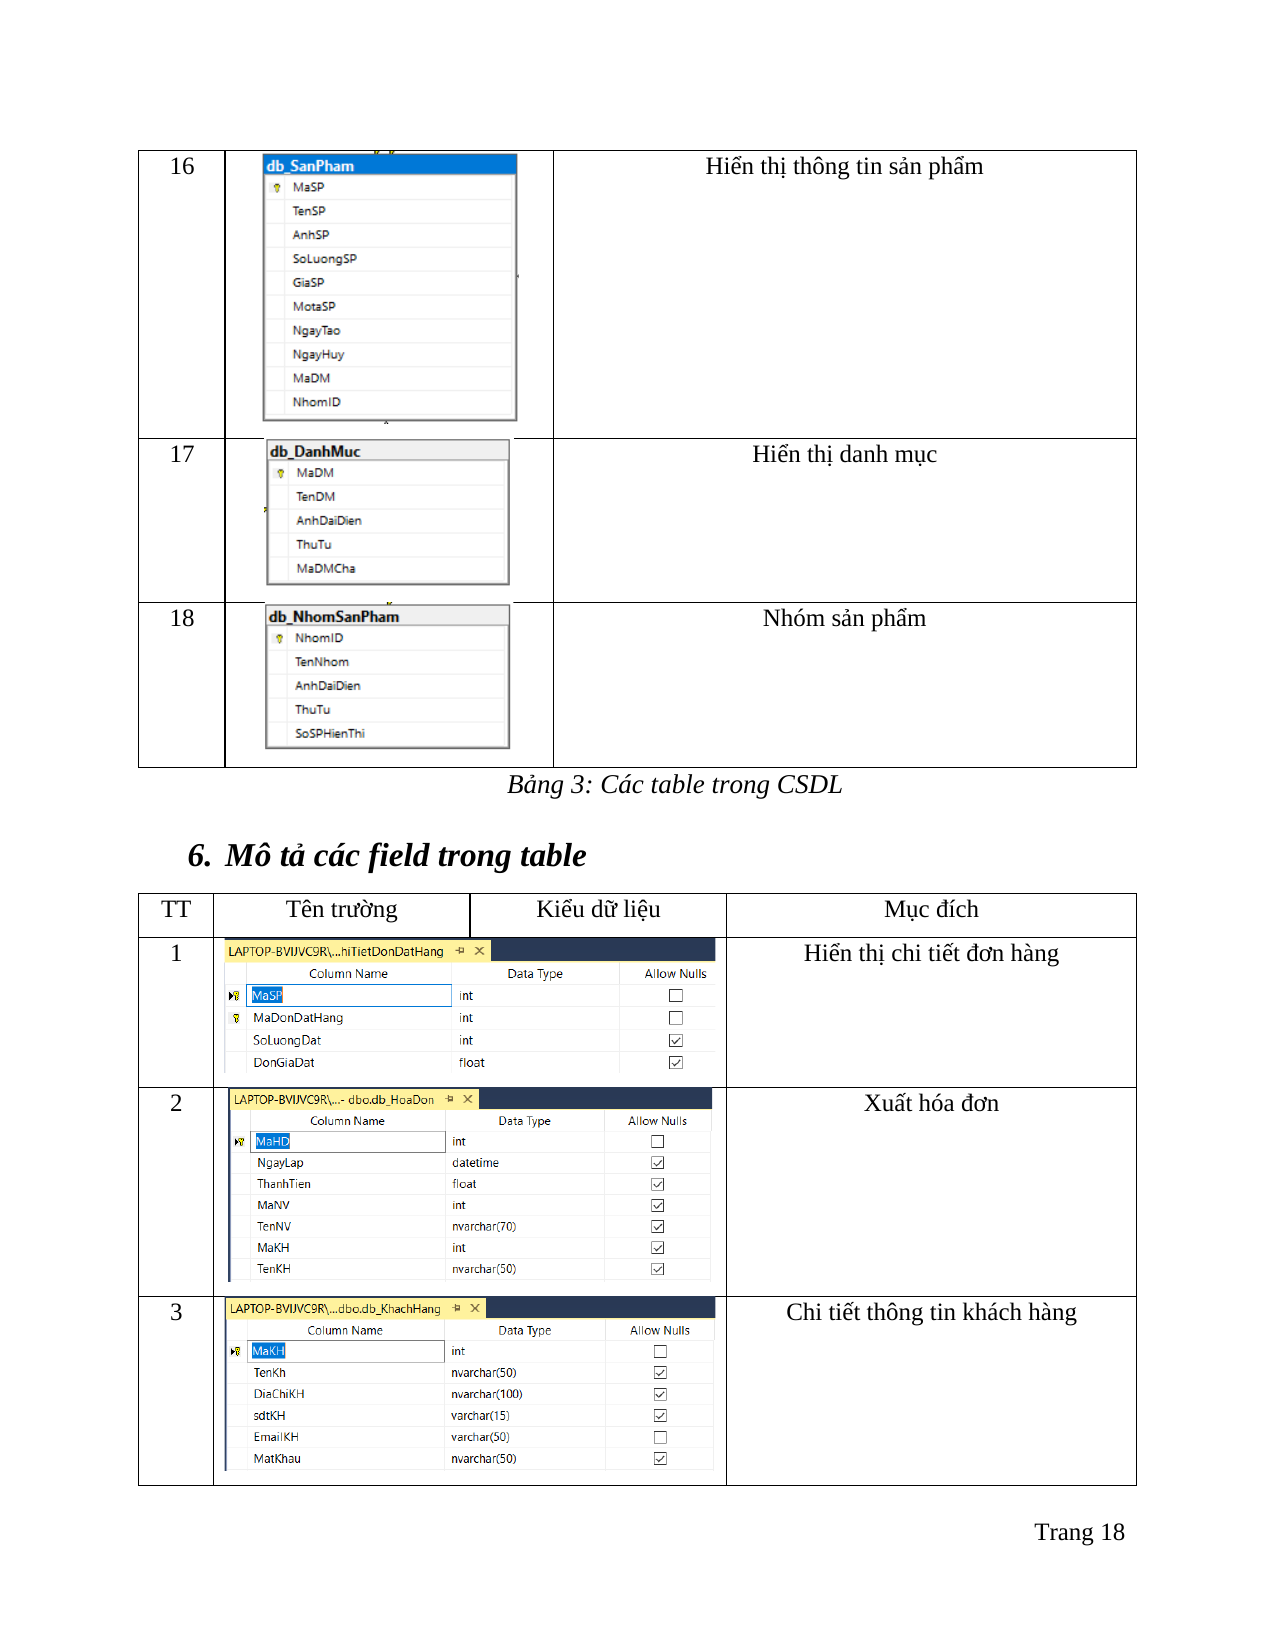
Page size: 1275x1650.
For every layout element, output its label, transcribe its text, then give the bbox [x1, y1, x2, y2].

picture [224, 1296, 716, 1471]
picture [224, 938, 716, 1073]
table_cell [214, 938, 726, 1087]
table_cell [214, 1297, 726, 1485]
table_cell 18 [139, 603, 224, 767]
table_header Mục đích [727, 894, 1136, 937]
table_cell [226, 603, 553, 767]
table_cell Hiển thị thông tin sản phẩm [554, 151, 1136, 438]
table_cell [214, 1088, 726, 1296]
table_cell 2 [139, 1088, 213, 1296]
table_cell Xuất hóa đơn [727, 1088, 1136, 1296]
picture [264, 602, 514, 753]
table_header Tên trường [214, 894, 469, 937]
picture [228, 1087, 713, 1282]
picture [264, 438, 514, 588]
table_cell 16 [139, 151, 224, 438]
table_cell Hiển thị chi tiết đơn hàng [727, 938, 1136, 1087]
text Bảng 3: Các table trong CSDL [225, 768, 1125, 799]
picture [259, 151, 519, 424]
table_cell Hiển thị danh mục [554, 439, 1136, 602]
table_cell 1 [139, 938, 213, 1087]
table_cell [226, 151, 553, 438]
table_cell [226, 439, 553, 602]
table_cell 3 [139, 1297, 213, 1485]
subtitle Mô tả các field trong table [187, 836, 1125, 874]
table_cell Chi tiết thông tin khách hàng [727, 1297, 1136, 1485]
table_header Kiểu dữ liệu [471, 894, 726, 937]
table_cell 17 [139, 439, 224, 602]
table_header TT [139, 894, 213, 937]
table_cell Nhóm sản phẩm [554, 603, 1136, 767]
